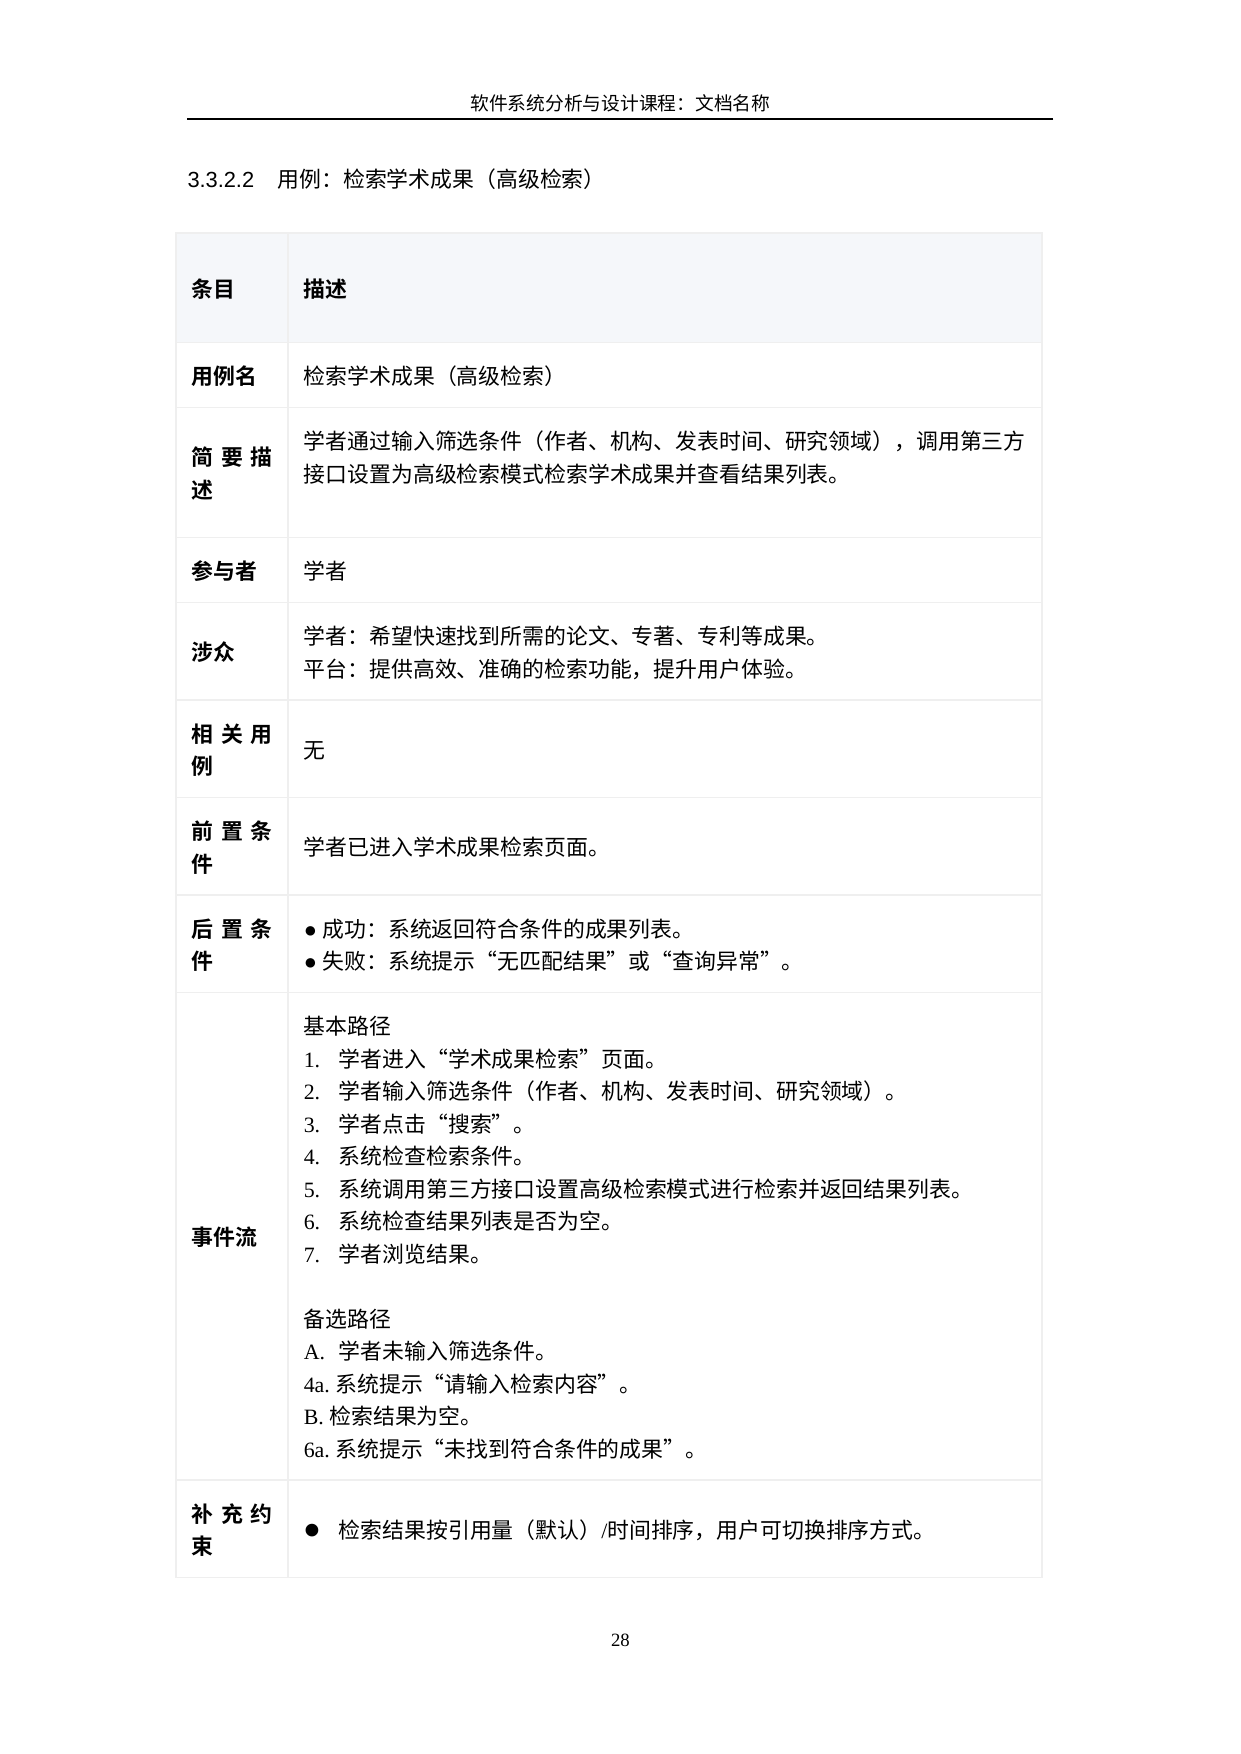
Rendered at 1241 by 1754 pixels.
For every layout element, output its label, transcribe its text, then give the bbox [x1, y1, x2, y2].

subtitle 用例：检索学术成果（高级检索） [187, 162, 1053, 194]
table_cell 检索学术成果（高级检索） [289, 343, 1041, 407]
table_header 描述 [289, 234, 1041, 342]
table_cell 简要描述 [177, 408, 287, 537]
table_cell 事件流 [177, 993, 287, 1479]
table_cell 用例名 [177, 343, 287, 407]
table_header 条目 [177, 234, 287, 342]
table_cell 无 [289, 701, 1041, 797]
table_cell 涉众 [177, 603, 287, 699]
table_cell 学者已进入学术成果检索页面。 [289, 798, 1041, 894]
table_cell 补充约束 [177, 1481, 287, 1577]
table_cell 参与者 [177, 538, 287, 602]
table_cell 相关用例 [177, 701, 287, 797]
table_cell 基本路径 学者进入“学术成果检索”页面。 学者输入筛选条件（作者、机构、发表时间、研究领域）。 学者点击“搜索”。 系统检查检索条件。 系统调用第三方接口设置高级检索模式进行检索并返回结果列表。 系统检查结果列表是否为空。 学者浏览结果。 备选路径 学者未输入筛选条件。 4a. 系统提示“请输入检索内容”。 B. 检索结果为空。 6a. 系统提示“未找到符合条件的成果”。 [289, 993, 1041, 1479]
table_cell 学者：希望快速找到所需的论文、专著、专利等成果。 平台：提供高效、准确的检索功能，提升用户体验。 [289, 603, 1041, 699]
table_cell ● 成功：系统返回符合条件的成果列表。 ● 失败：系统提示“无匹配结果”或“查询异常”。 [289, 896, 1041, 992]
table_cell 前置条件 [177, 798, 287, 894]
table_cell 检索结果按引用量（默认）/时间排序，用户可切换排序方式。 [289, 1481, 1041, 1577]
table_cell 后置条件 [177, 896, 287, 992]
table_cell 学者 [289, 538, 1041, 602]
table_cell 学者通过输入筛选条件（作者、机构、发表时间、研究领域），调用第三方接口设置为高级检索模式检索学术成果并查看结果列表。 [289, 408, 1041, 537]
